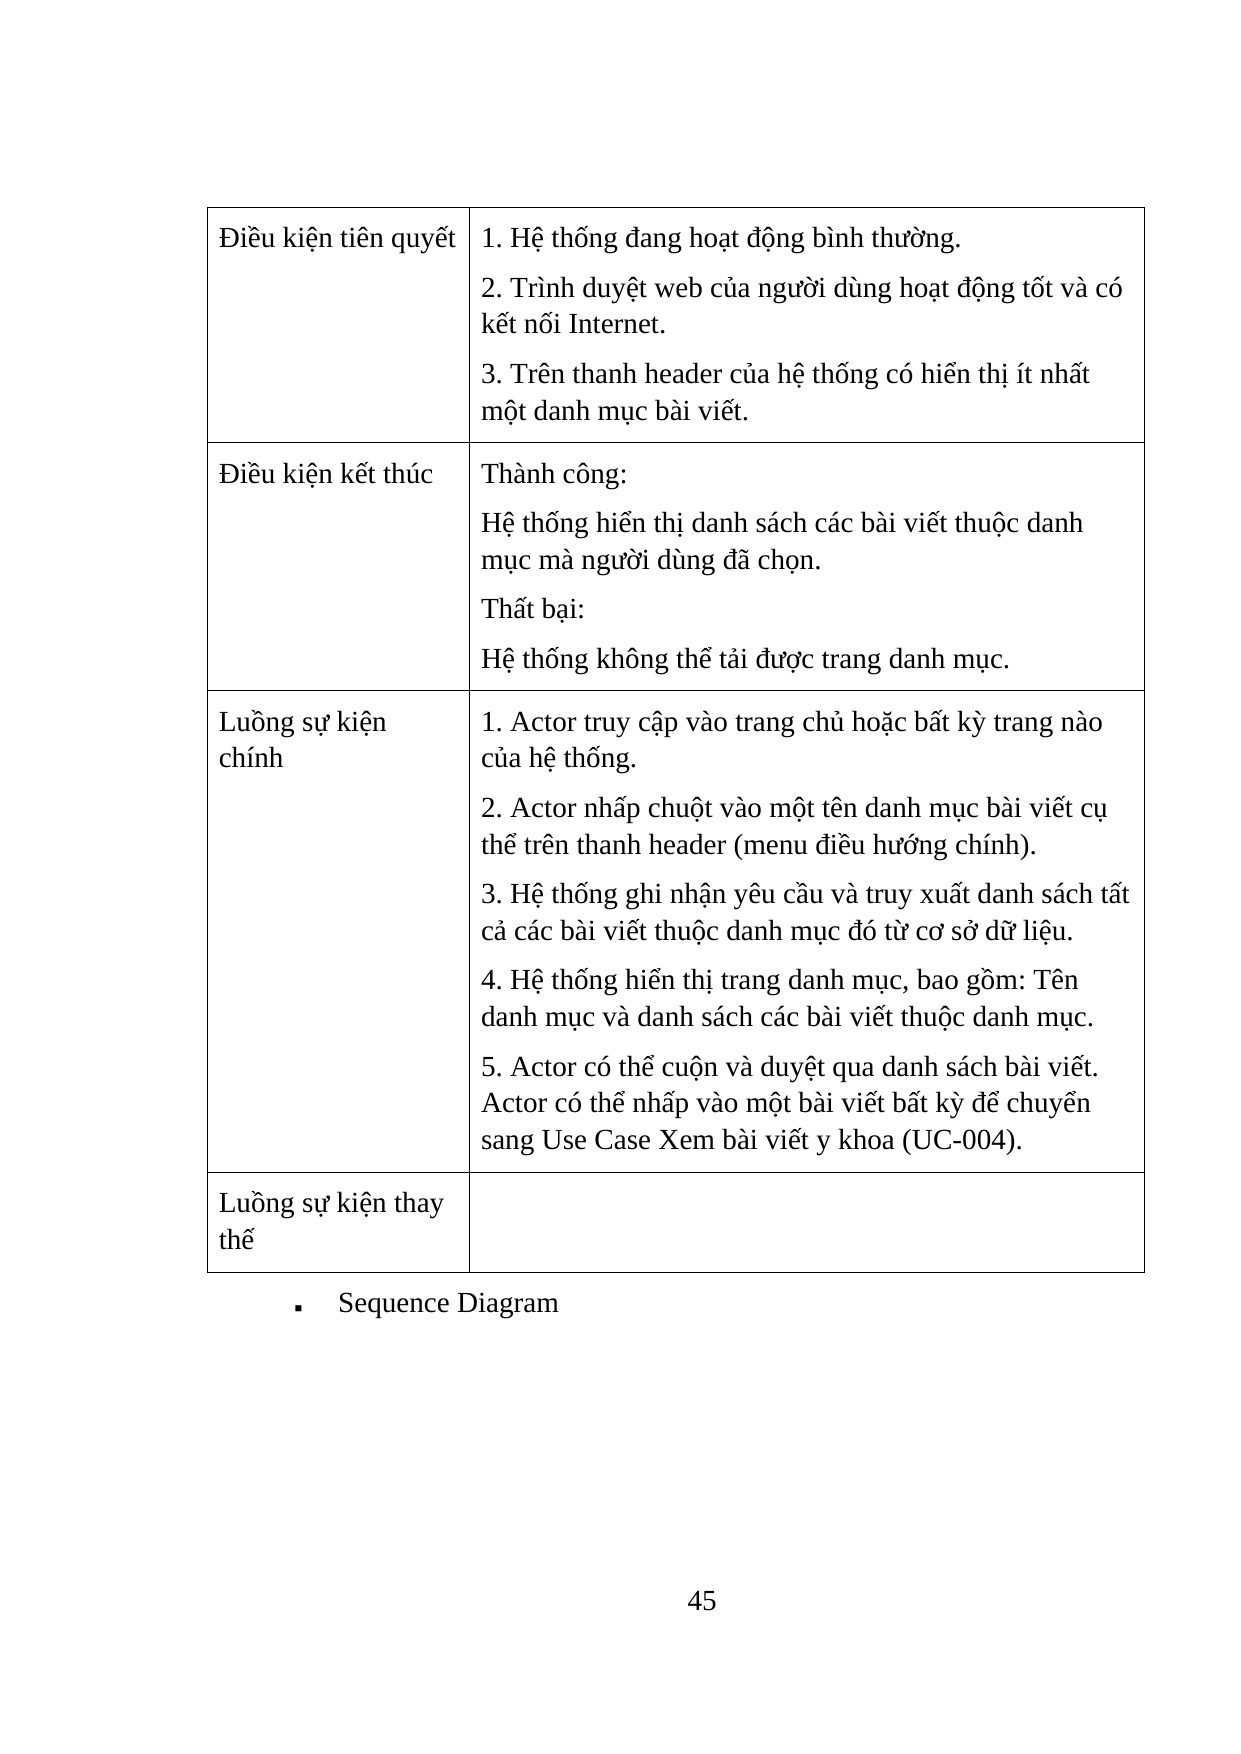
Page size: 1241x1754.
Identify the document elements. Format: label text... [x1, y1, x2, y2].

table_cell Thành công: Hệ thống hiển thị danh sách các bài viết thuộc danh mục mà người dùng đã chọn. Thất bại: Hệ thống không thể tải được trang danh mục. [470, 443, 1144, 690]
table_cell Điều kiện kết thúc [208, 443, 469, 690]
table_cell [470, 1173, 1144, 1272]
list Sequence Diagram [294, 1285, 1122, 1319]
table_cell 1. Hệ thống đang hoạt động bình thường. 2. Trình duyệt web của người dùng hoạt động tốt và có kết nối Internet. 3. Trên thanh header của hệ thống có hiển thị ít nhất một danh mục bài viết. [470, 208, 1144, 442]
table_cell Luồng sự kiện chính [208, 691, 469, 1172]
table_cell Điều kiện tiên quyết [208, 208, 469, 442]
table_cell 1. Actor truy cập vào trang chủ hoặc bất kỳ trang nào của hệ thống. 2. Actor nhấp chuột vào một tên danh mục bài viết cụ thể trên thanh header (menu điều hướng chính). 3. Hệ thống ghi nhận yêu cầu và truy xuất danh sách tất cả các bài viết thuộc danh mục đó từ cơ sở dữ liệu. 4. Hệ thống hiển thị trang danh mục, bao gồm: Tên danh mục và danh sách các bài viết thuộc danh mục. 5. Actor có thể cuộn và duyệt qua danh sách bài viết. Actor có thể nhấp vào một bài viết bất kỳ để chuyển sang Use Case Xem bài viết y khoa (UC-004). [470, 691, 1144, 1172]
table_cell Luồng sự kiện thay thế [208, 1173, 469, 1272]
